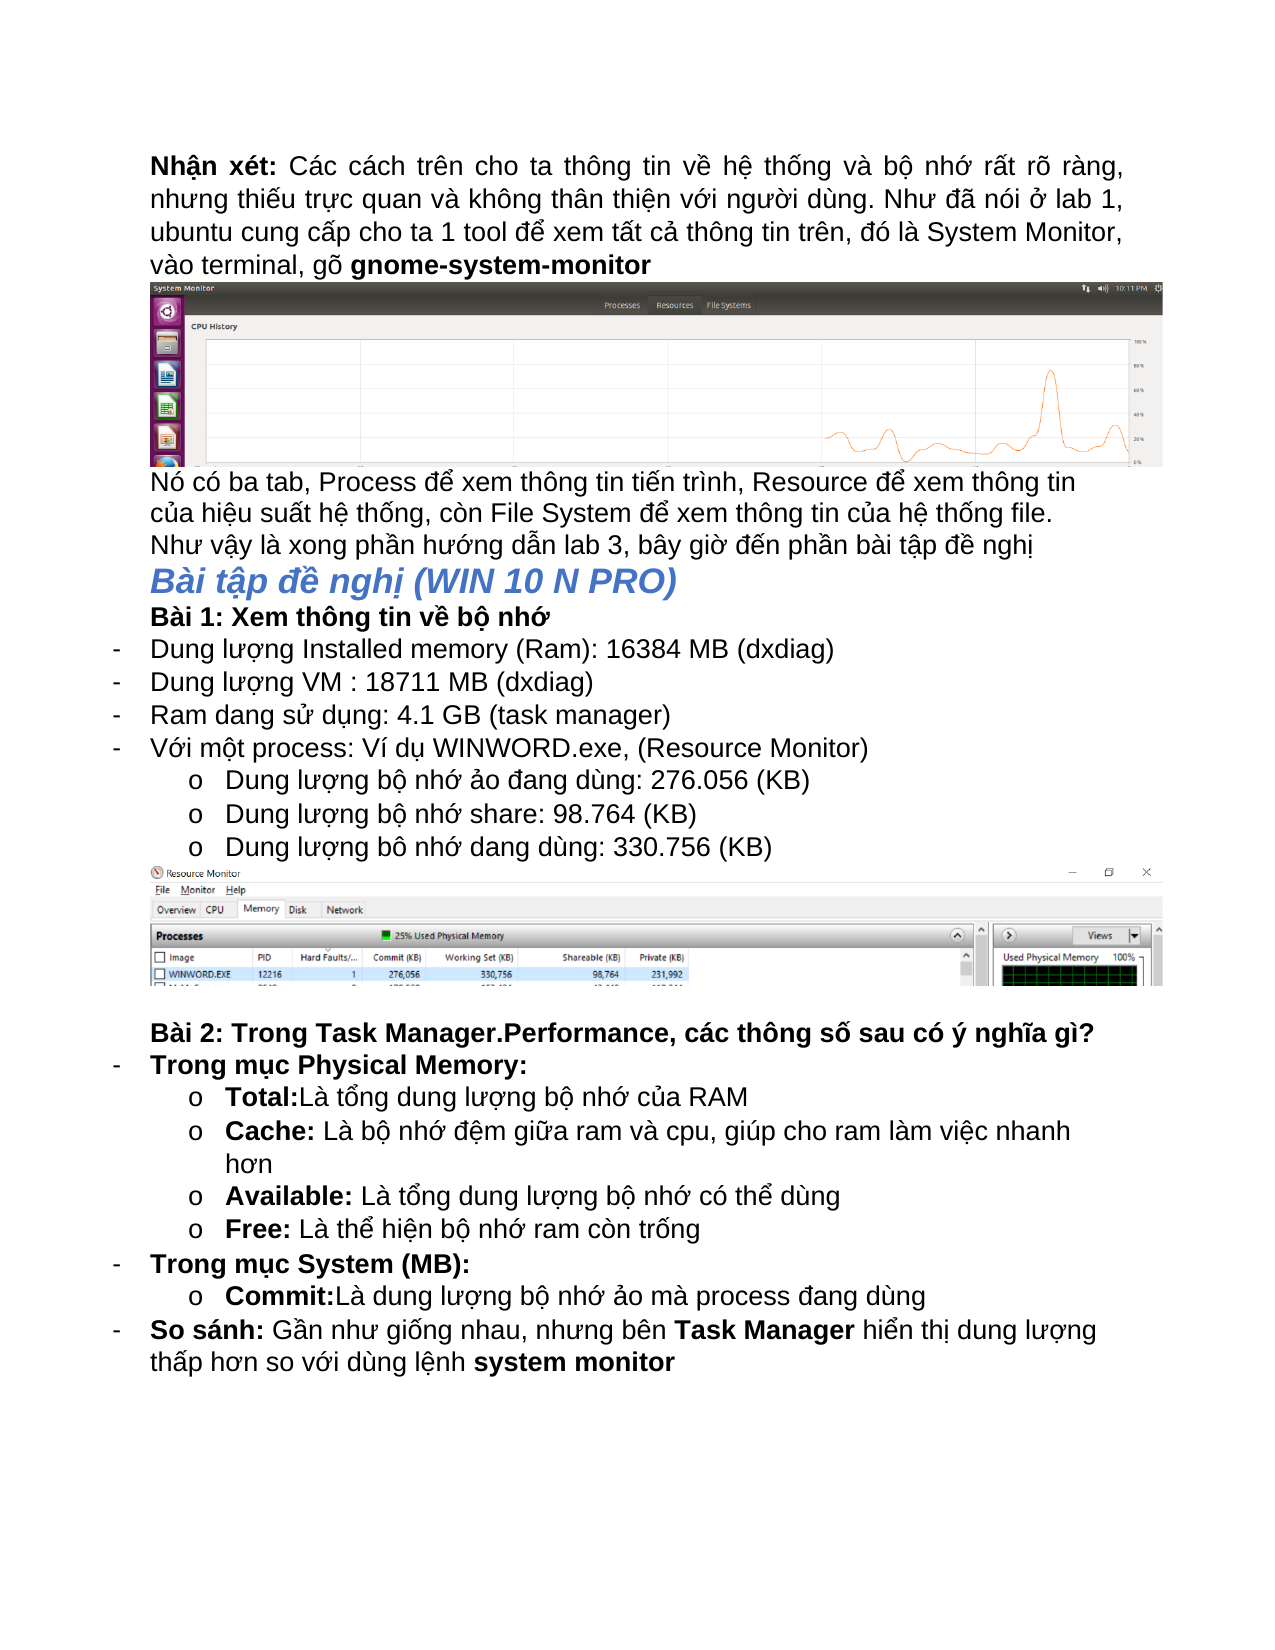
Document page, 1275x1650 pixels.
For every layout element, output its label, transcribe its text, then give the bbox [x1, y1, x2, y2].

list Trong mục Physical Memory: [112, 1048, 1125, 1081]
list Ram dang sử dụng: 4.1 GB (task manager) [112, 698, 1125, 731]
list Dung lượng bộ nhớ ảo đang dùng: 276.056 (KB) [187, 764, 1125, 798]
list Cache: Là bộ nhớ đệm giữa ram và cpu, giúp cho ram làm việc nhanh hơn [187, 1115, 1125, 1180]
list Dung lượng bô nhớ dang dùng: 330.756 (KB) [187, 831, 1125, 864]
text Nó có ba tab, Process để xem thông tin tiến trình, Resource để xem thông tin của hiệu suất hệ thống, còn File System để xem thông tin của hệ thống file. [150, 467, 1125, 529]
list Dung lượng bộ nhớ share: 98.764 (KB) [187, 798, 1125, 831]
list Dung lượng Installed memory (Ram): 16384 MB (dxdiag) [112, 632, 1125, 665]
list Commit:Là dung lượng bộ nhớ ảo mà process đang dùng [187, 1280, 1125, 1313]
list Nhận xét: Các cách trên cho ta thông tin về hệ thống và bộ nhớ rất rõ ràng, nhưng thiếu trực quan và không thân thiện với người dùng. Như đã nói ở lab 1, ubuntu cung cấp cho ta 1 tool để xem tất cả thông tin trên, đó là System Monitor, vào terminal, gõ gnome-system-monitor [150, 150, 1125, 281]
text Như vậy là xong phần hướng dẫn lab 3, bây giờ đến phần bài tập đề nghị [150, 529, 1125, 560]
picture [150, 282, 1163, 467]
text Bài tập đề nghị (WIN 10 N PRO) [150, 560, 1125, 601]
list Trong mục System (MB): [112, 1247, 1125, 1280]
text Bài 2: Trong Task Manager.Performance, các thông số sau có ý nghĩa gì? [150, 1017, 1125, 1048]
list Available: Là tổng dung lượng bộ nhớ có thể dùng [187, 1180, 1125, 1213]
list Total:Là tổng dung lượng bộ nhớ của RAM [187, 1081, 1125, 1115]
list Dung lượng VM : 18711 MB (dxdiag) [112, 665, 1125, 698]
text Bài 1: Xem thông tin về bộ nhớ [150, 601, 1125, 632]
picture [150, 864, 1163, 986]
list So sánh: Gần như giống nhau, nhưng bên Task Manager hiển thị dung lượng thấp hơn so với dùng lệnh system monitor [112, 1313, 1125, 1378]
list Với một process: Ví dụ WINWORD.exe, (Resource Monitor) [112, 731, 1125, 764]
list Free: Là thể hiện bộ nhớ ram còn trống [187, 1213, 1125, 1247]
